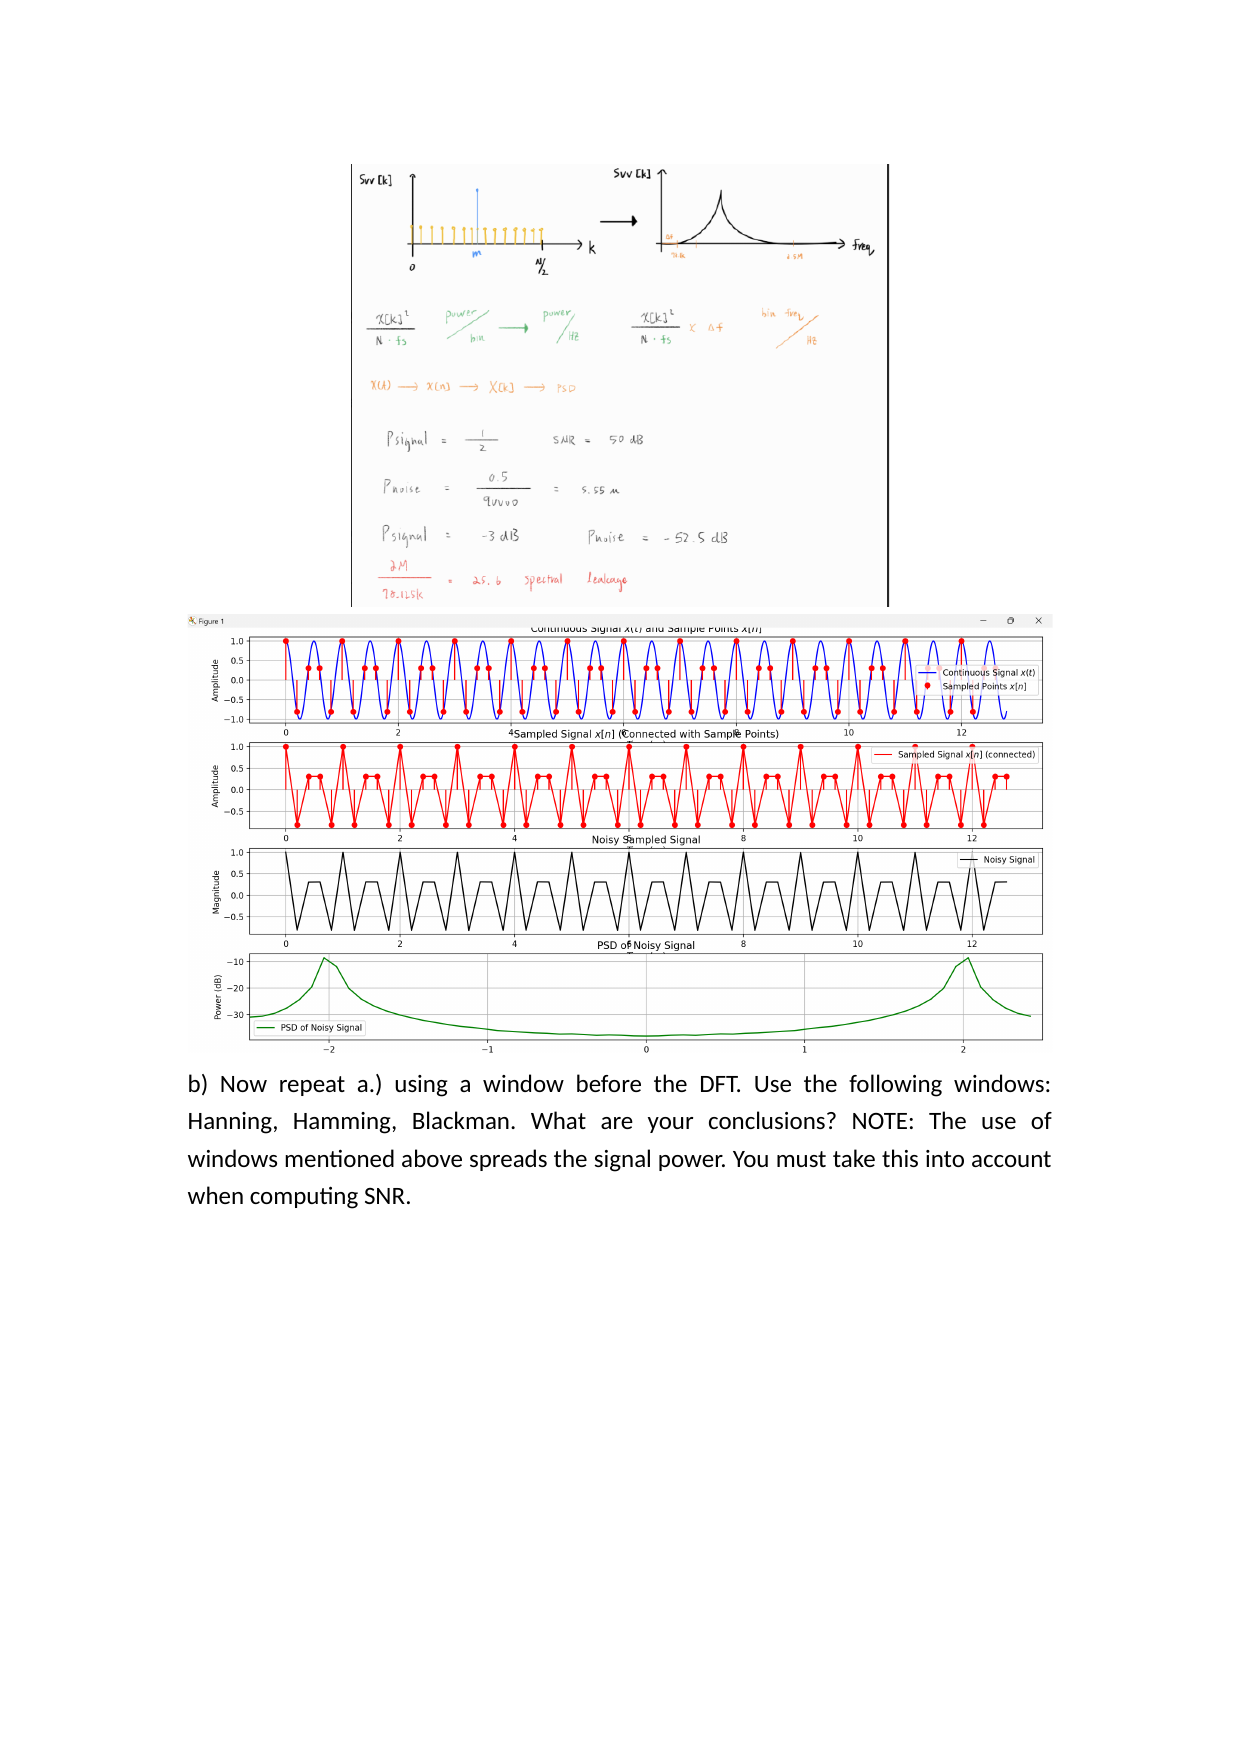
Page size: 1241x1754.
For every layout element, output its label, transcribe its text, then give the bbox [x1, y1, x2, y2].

picture [351, 164, 890, 607]
text b) Now repeat a.) using a window before the DFT. Use the following windows: Hanning, Hamming, Blackman. What are your conclusions? NOTE: The use of windows mentioned above spreads the signal power. You must take this into account when computing SNR. [187, 1064, 1053, 1214]
picture [187, 614, 1053, 1053]
